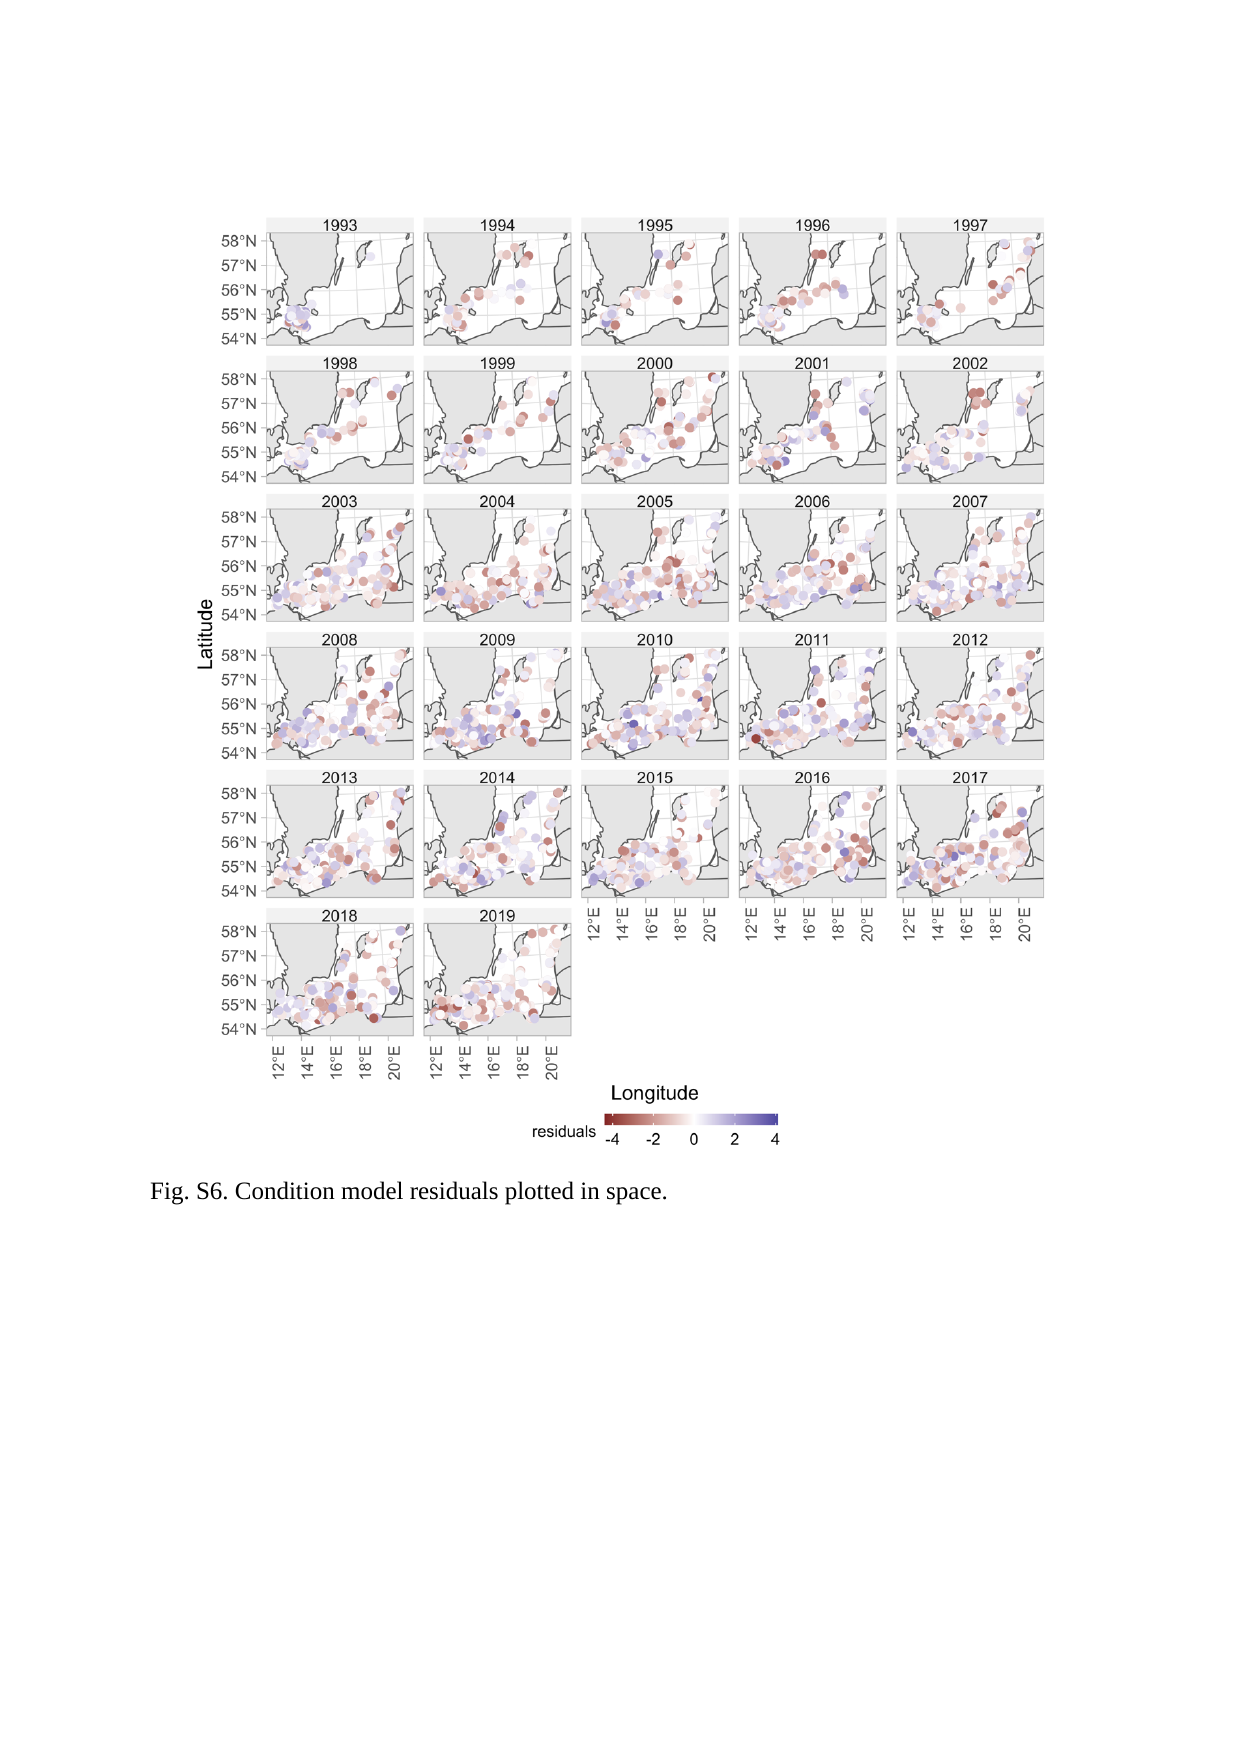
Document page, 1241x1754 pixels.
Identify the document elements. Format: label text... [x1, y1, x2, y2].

text Fig. S6. Condition model residuals plotted in space. [150, 1176, 1090, 1205]
picture [150, 207, 1091, 1148]
